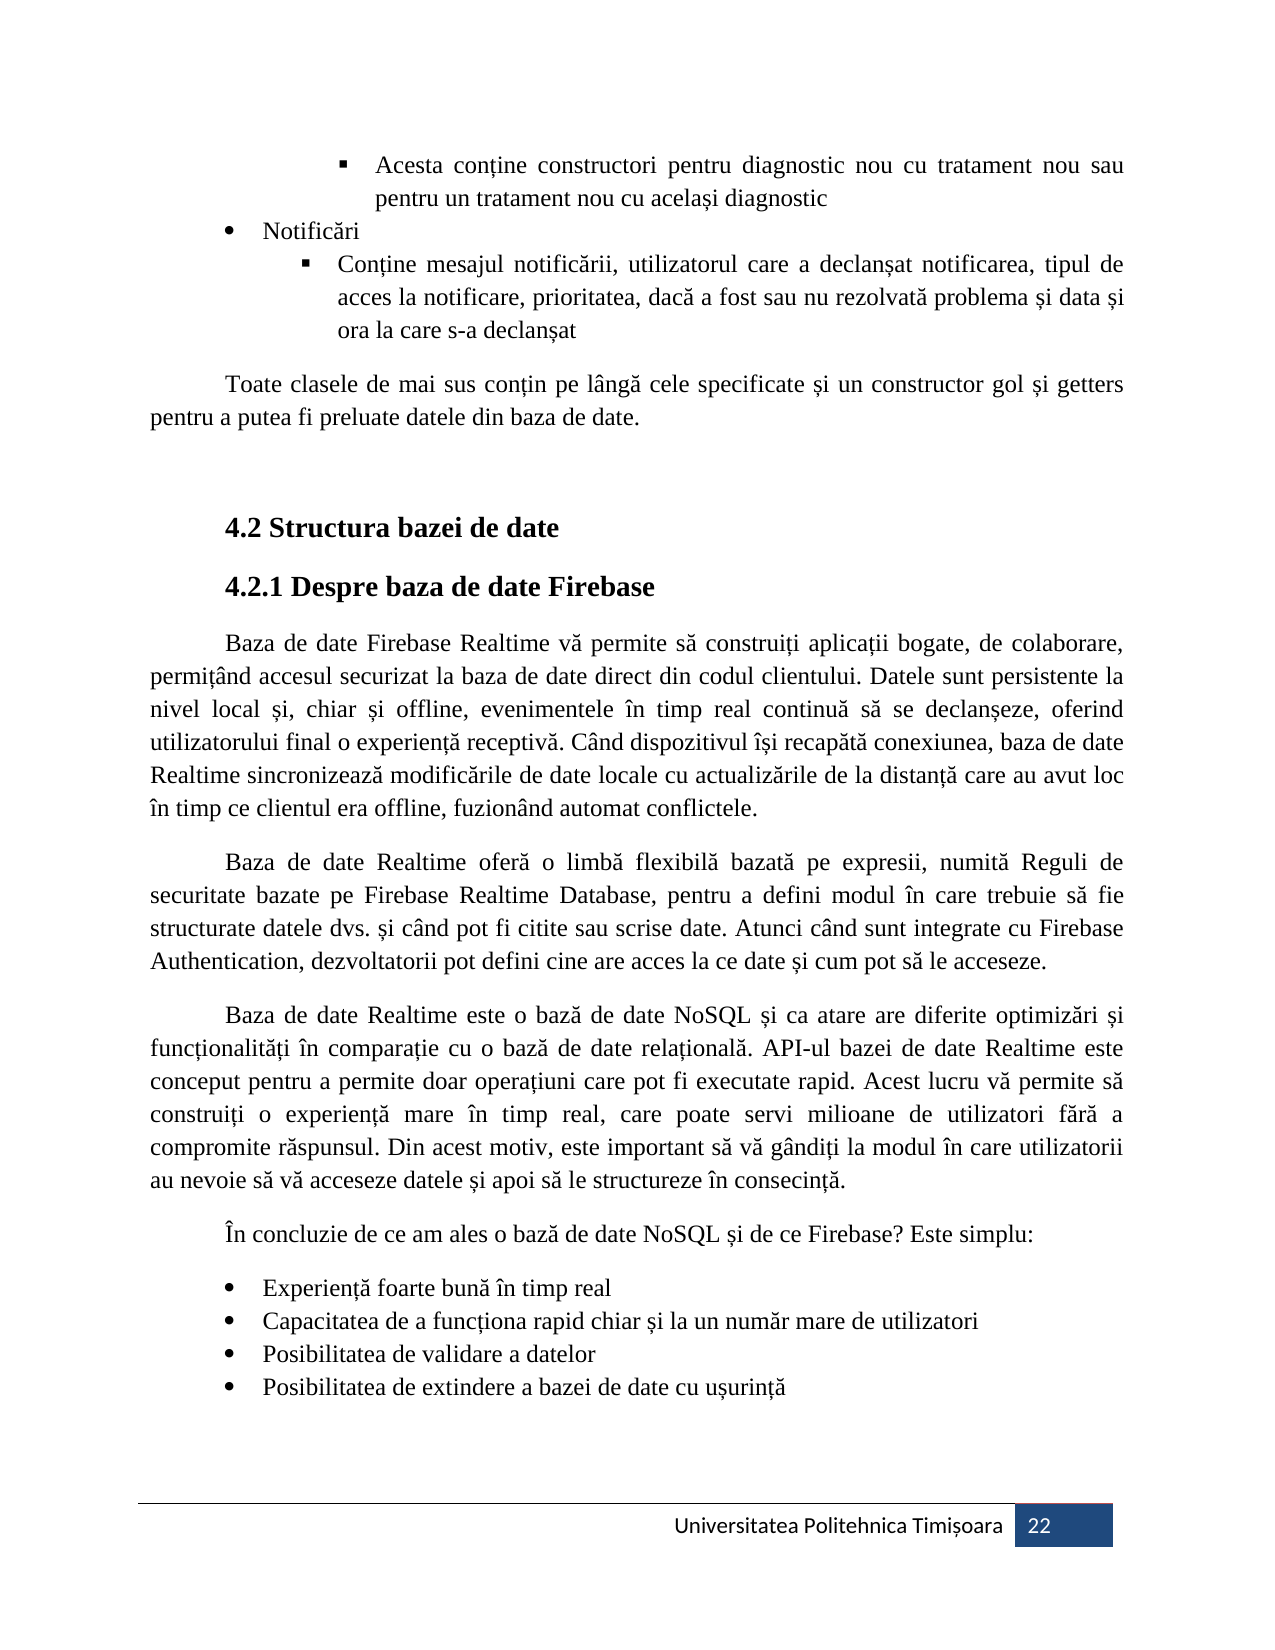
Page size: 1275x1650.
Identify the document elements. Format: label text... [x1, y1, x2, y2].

list Posibilitatea de extindere a bazei de date cu ușurință [225, 1372, 1125, 1401]
list Posibilitatea de validare a datelor [225, 1339, 1125, 1368]
text Baza de date Realtime oferă o limbă flexibilă bazată pe expresii, numită Reguli de securitate bazate pe Firebase Realtime Database, pentru a defini modul în care trebuie să fie structurate datele dvs. și când pot fi citite sau scrise date. Atunci când sunt integrate cu Firebase Authentication, dezvoltatorii pot defini cine are acces la ce date și cum pot să le acceseze. [150, 847, 1125, 975]
list Conține mesajul notificării, utilizatorul care a declanșat notificarea, tipul de acces la notificare, prioritatea, dacă a fost sau nu rezolvată problema și data și ora la care s-a declanșat [300, 249, 1125, 344]
text Baza de date Firebase Realtime vă permite să construiți aplicații bogate, de colaborare, permițând accesul securizat la baza de date direct din codul clientului. Datele sunt persistente la nivel local și, chiar și offline, evenimentele în timp real continuă să se declanșeze, oferind utilizatorului final o experiență receptivă. Când dispozitivul își recapătă conexiunea, baza de date Realtime sincronizează modificările de date locale cu actualizările de la distanță care au avut loc în timp ce clientul era offline, fuzionând automat conflictele. [150, 628, 1125, 822]
list Notificări [225, 216, 1125, 245]
text În concluzie de ce am ales o bază de date NoSQL și de ce Firebase? Este simplu: [150, 1219, 1125, 1248]
list Capacitatea de a funcționa rapid chiar și la un număr mare de utilizatori [225, 1306, 1125, 1335]
text 4.2.1 Despre baza de date Firebase [150, 569, 1125, 603]
text 4.2 Structura bazei de date [150, 510, 1125, 543]
text Baza de date Realtime este o bază de date NoSQL și ca atare are diferite optimizări și funcționalități în comparație cu o bază de date relațională. API-ul bazei de date Realtime este conceput pentru a permite doar operațiuni care pot fi executate rapid. Acest lucru vă permite să construiți o experiență mare în timp real, care poate servi milioane de utilizatori fără a compromite răspunsul. Din acest motiv, este important să vă gândiți la modul în care utilizatorii au nevoie să vă acceseze datele și apoi să le structureze în consecință. [150, 1000, 1125, 1194]
list Experiență foarte bună în timp real [225, 1273, 1125, 1302]
text Toate clasele de mai sus conțin pe lângă cele specificate și un constructor gol și getters pentru a putea fi preluate datele din baza de date. [150, 369, 1125, 431]
list Acesta conține constructori pentru diagnostic nou cu tratament nou sau pentru un tratament nou cu același diagnostic [337, 150, 1125, 212]
